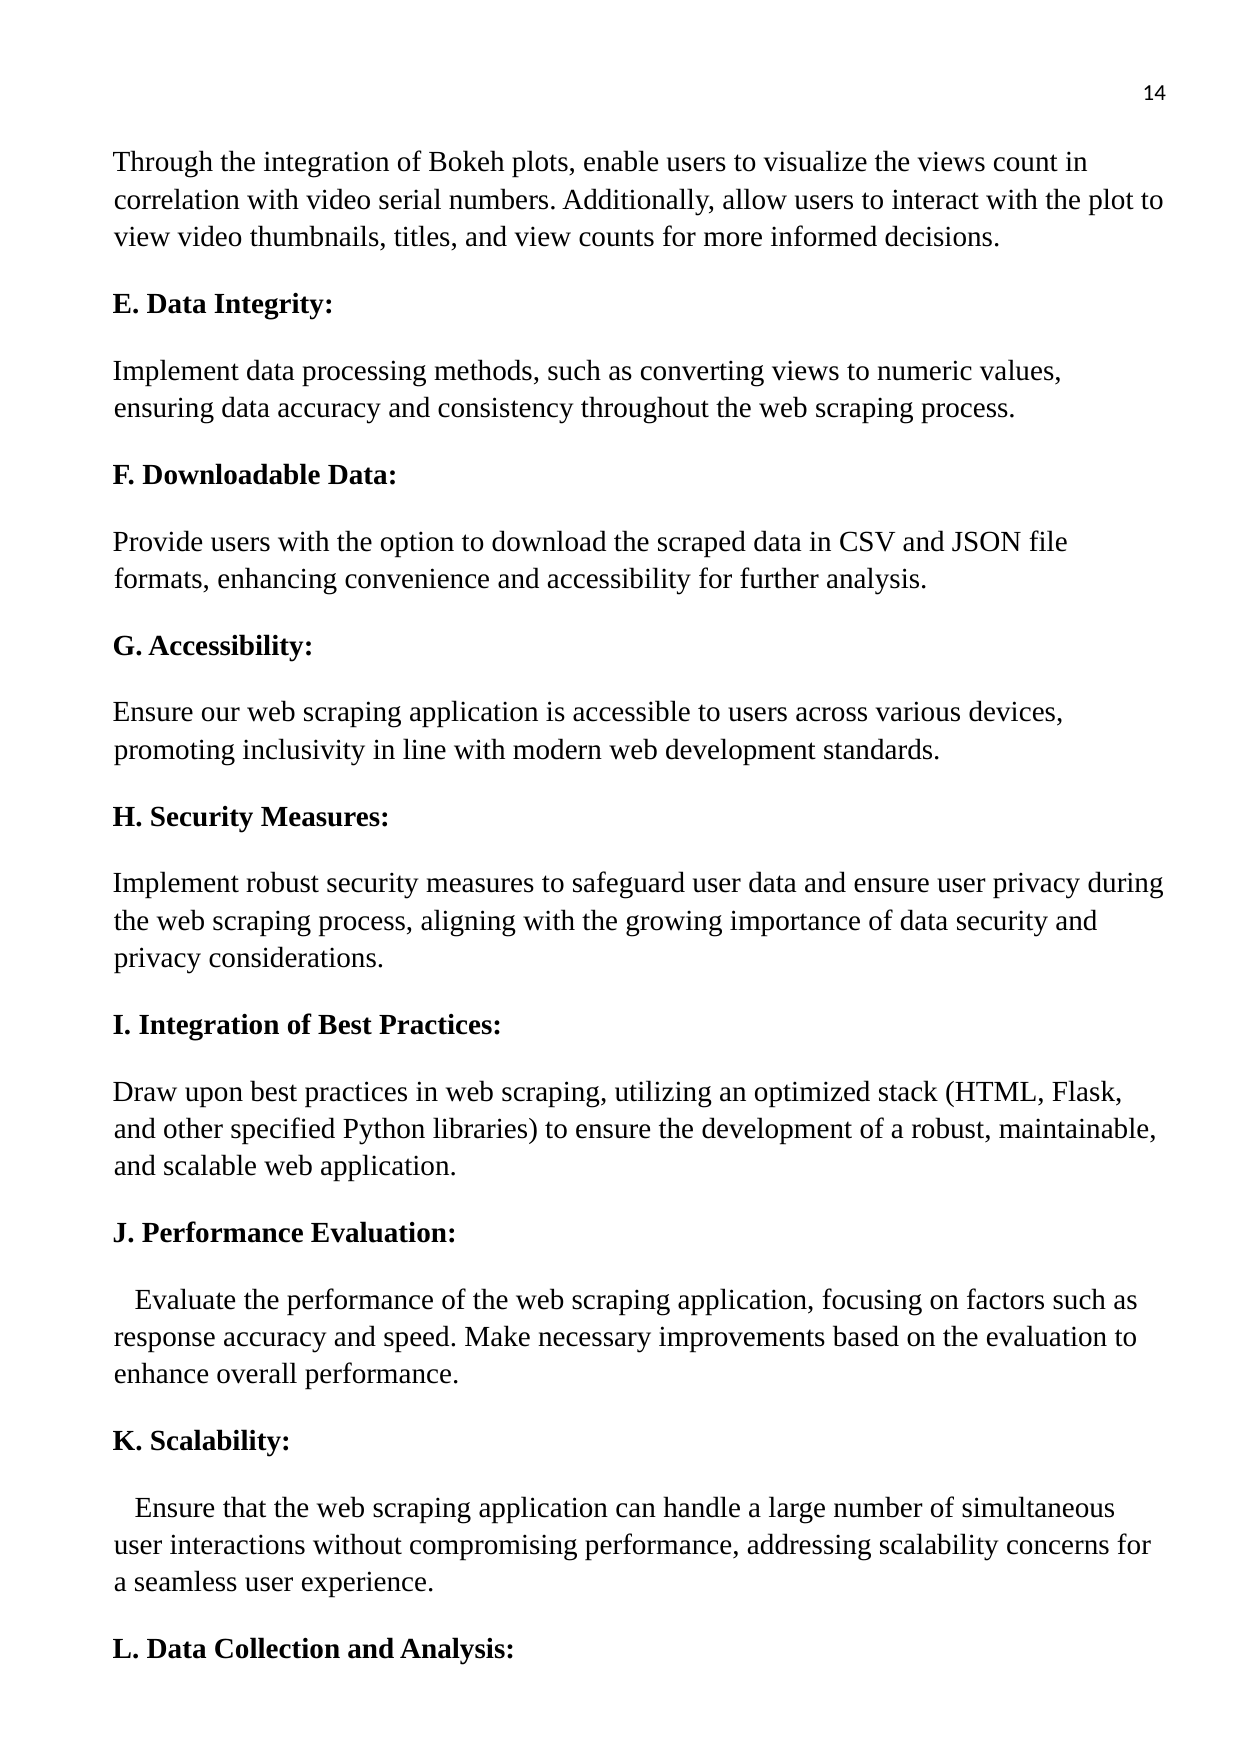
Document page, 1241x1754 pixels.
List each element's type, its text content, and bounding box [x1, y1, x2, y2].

text Provide users with the option to download the scraped data in CSV and JSON file formats, enhancing convenience and accessibility for further analysis. [112, 524, 1167, 594]
text H. Security Measures: [112, 799, 1167, 832]
text Ensure our web scraping application is accessible to users across various devices, promoting inclusivity in line with modern web development standards. [112, 694, 1167, 765]
text Implement data processing methods, such as converting views to numeric values, ensuring data accuracy and consistency throughout the web scraping process. [112, 353, 1167, 423]
text L. Data Collection and Analysis: [112, 1631, 1167, 1665]
text E. Data Integrity: [112, 286, 1167, 319]
text Ensure that the web scraping application can handle a large number of simultaneous user interactions without compromising performance, addressing scalability concerns for a seamless user experience. [112, 1490, 1167, 1598]
text Evaluate the performance of the web scraping application, focusing on factors such as response accuracy and speed. Make necessary improvements based on the evaluation to enhance overall performance. [112, 1282, 1167, 1390]
text Implement robust security measures to safeguard user data and ensure user privacy during the web scraping process, aligning with the growing importance of data security and privacy considerations. [112, 866, 1167, 973]
text F. Downloadable Data: [112, 457, 1167, 490]
text K. Scalability: [112, 1423, 1167, 1457]
text Draw upon best practices in web scraping, utilizing an optimized stack (HTML, Flask, and other specified Python libraries) to ensure the development of a robust, maintainable, and scalable web application. [112, 1074, 1167, 1182]
text J. Performance Evaluation: [112, 1215, 1167, 1248]
text G. Accessibility: [112, 628, 1167, 661]
text Through the integration of Bokeh plots, enable users to visualize the views count in correlation with video serial numbers. Additionally, allow users to interact with the plot to view video thumbnails, titles, and view counts for more informed decisions. [112, 144, 1167, 252]
text I. Integration of Best Practices: [112, 1007, 1167, 1040]
